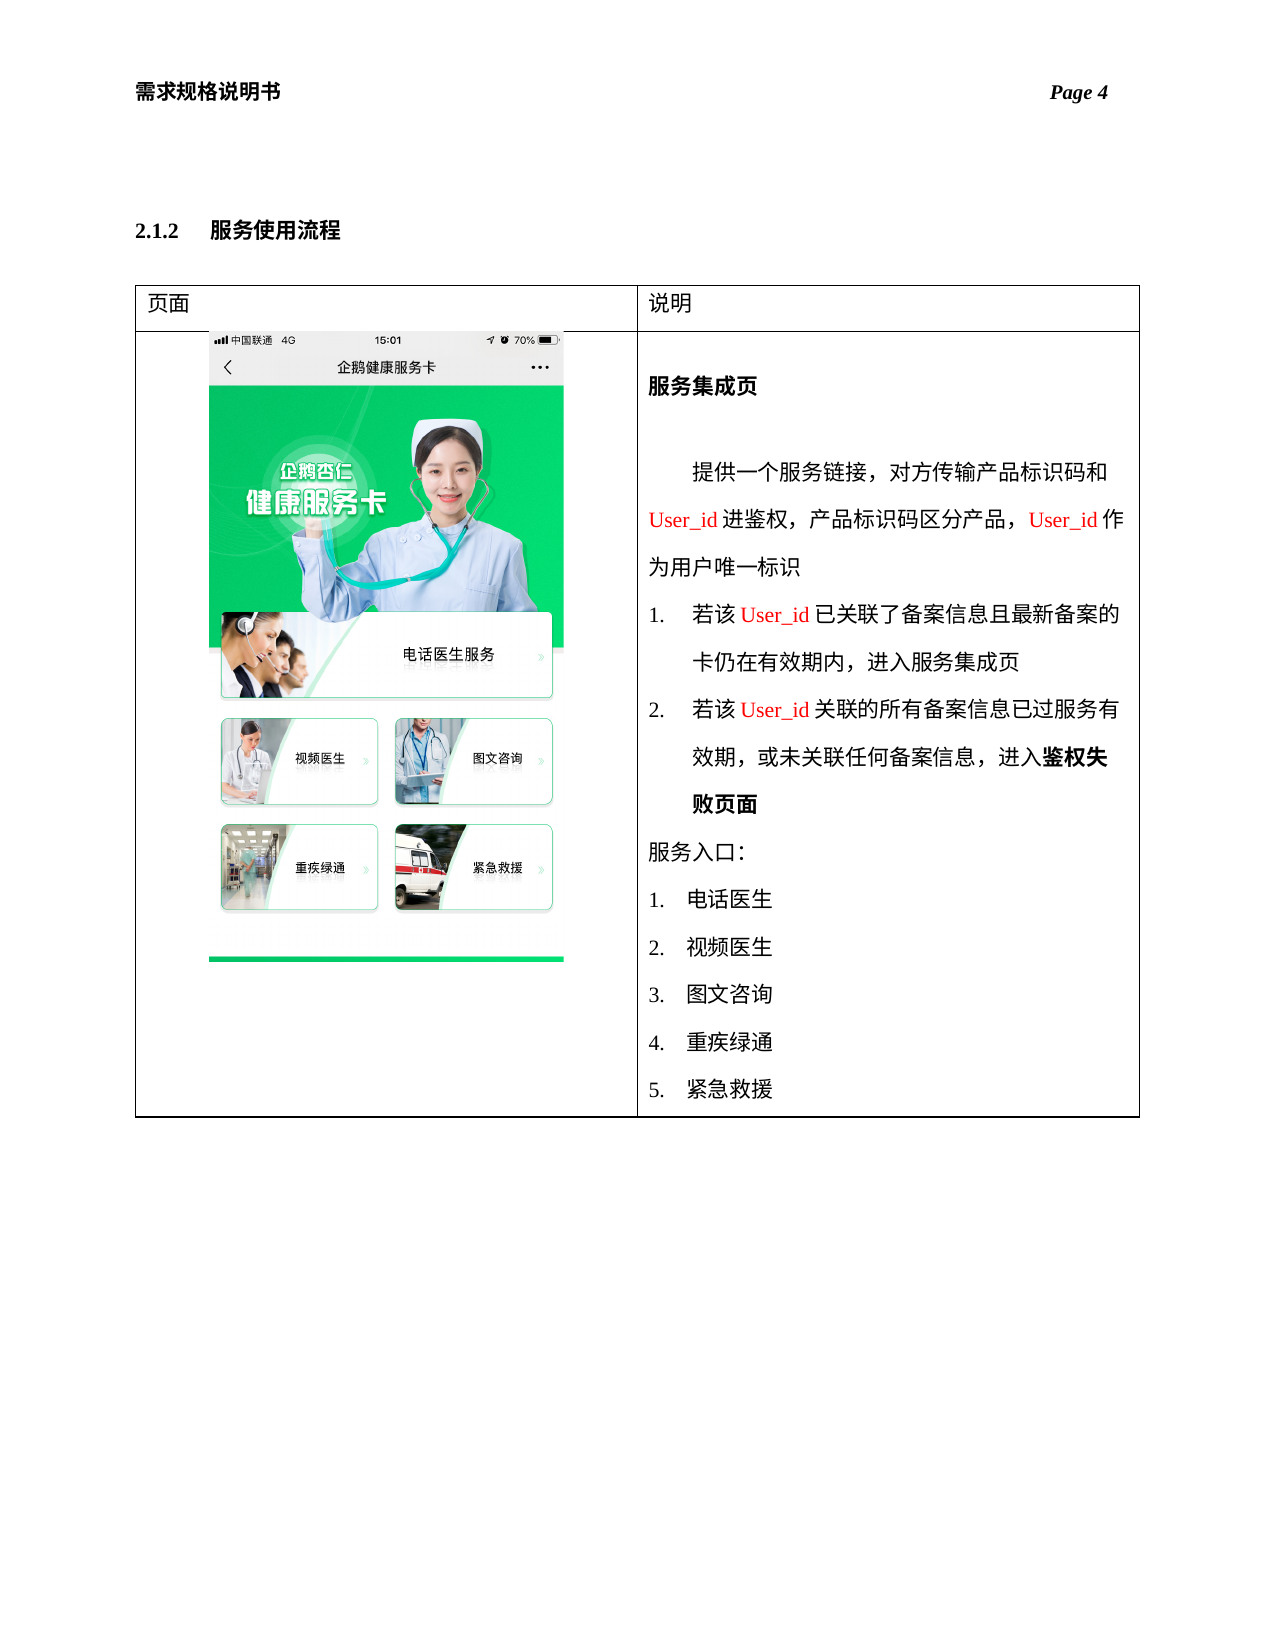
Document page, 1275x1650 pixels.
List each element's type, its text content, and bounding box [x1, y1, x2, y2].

table_header 说明 [638, 286, 1139, 331]
subtitle 服务使用流程 [135, 213, 1140, 244]
table_header 页面 [136, 286, 637, 331]
picture [209, 331, 564, 962]
table_cell [136, 332, 637, 1116]
table_cell 服务集成页 提供一个服务链接，对方传输产品标识码和User_id进鉴权，产品标识码区分产品，User_id作为用户唯一标识 若该User_id已关联了备案信息且最新备案的卡仍在有效期内，进入服务集成页 若该User_id关联的所有备案信息已过服务有效期，或未关联任何备案信息，进入鉴权失败页面 服务入口： 电话医生 视频医生 图文咨询 重疾绿通 紧急救援 [638, 332, 1139, 1116]
